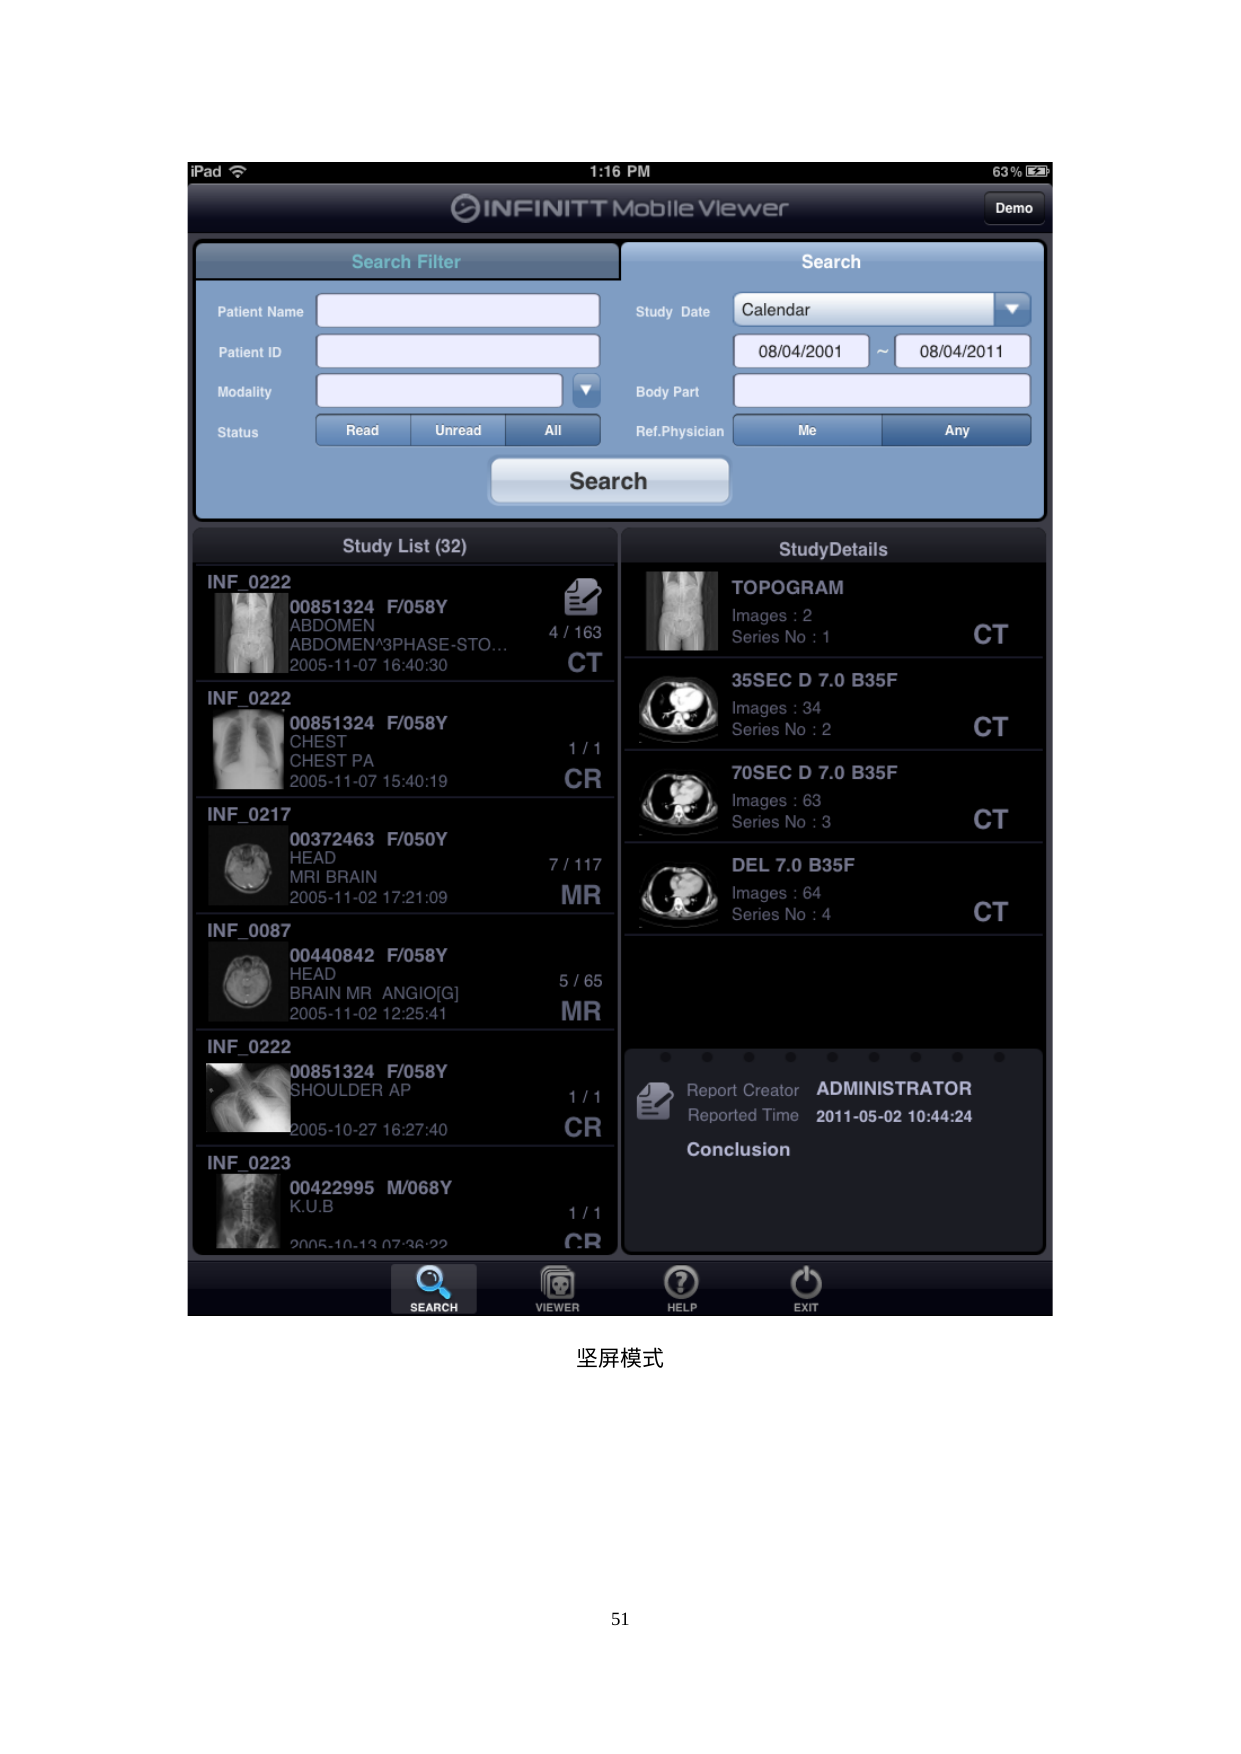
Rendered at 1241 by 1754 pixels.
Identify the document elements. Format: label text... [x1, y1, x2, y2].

picture [187, 162, 1053, 1316]
text 坚屏模式 [187, 1341, 1053, 1373]
